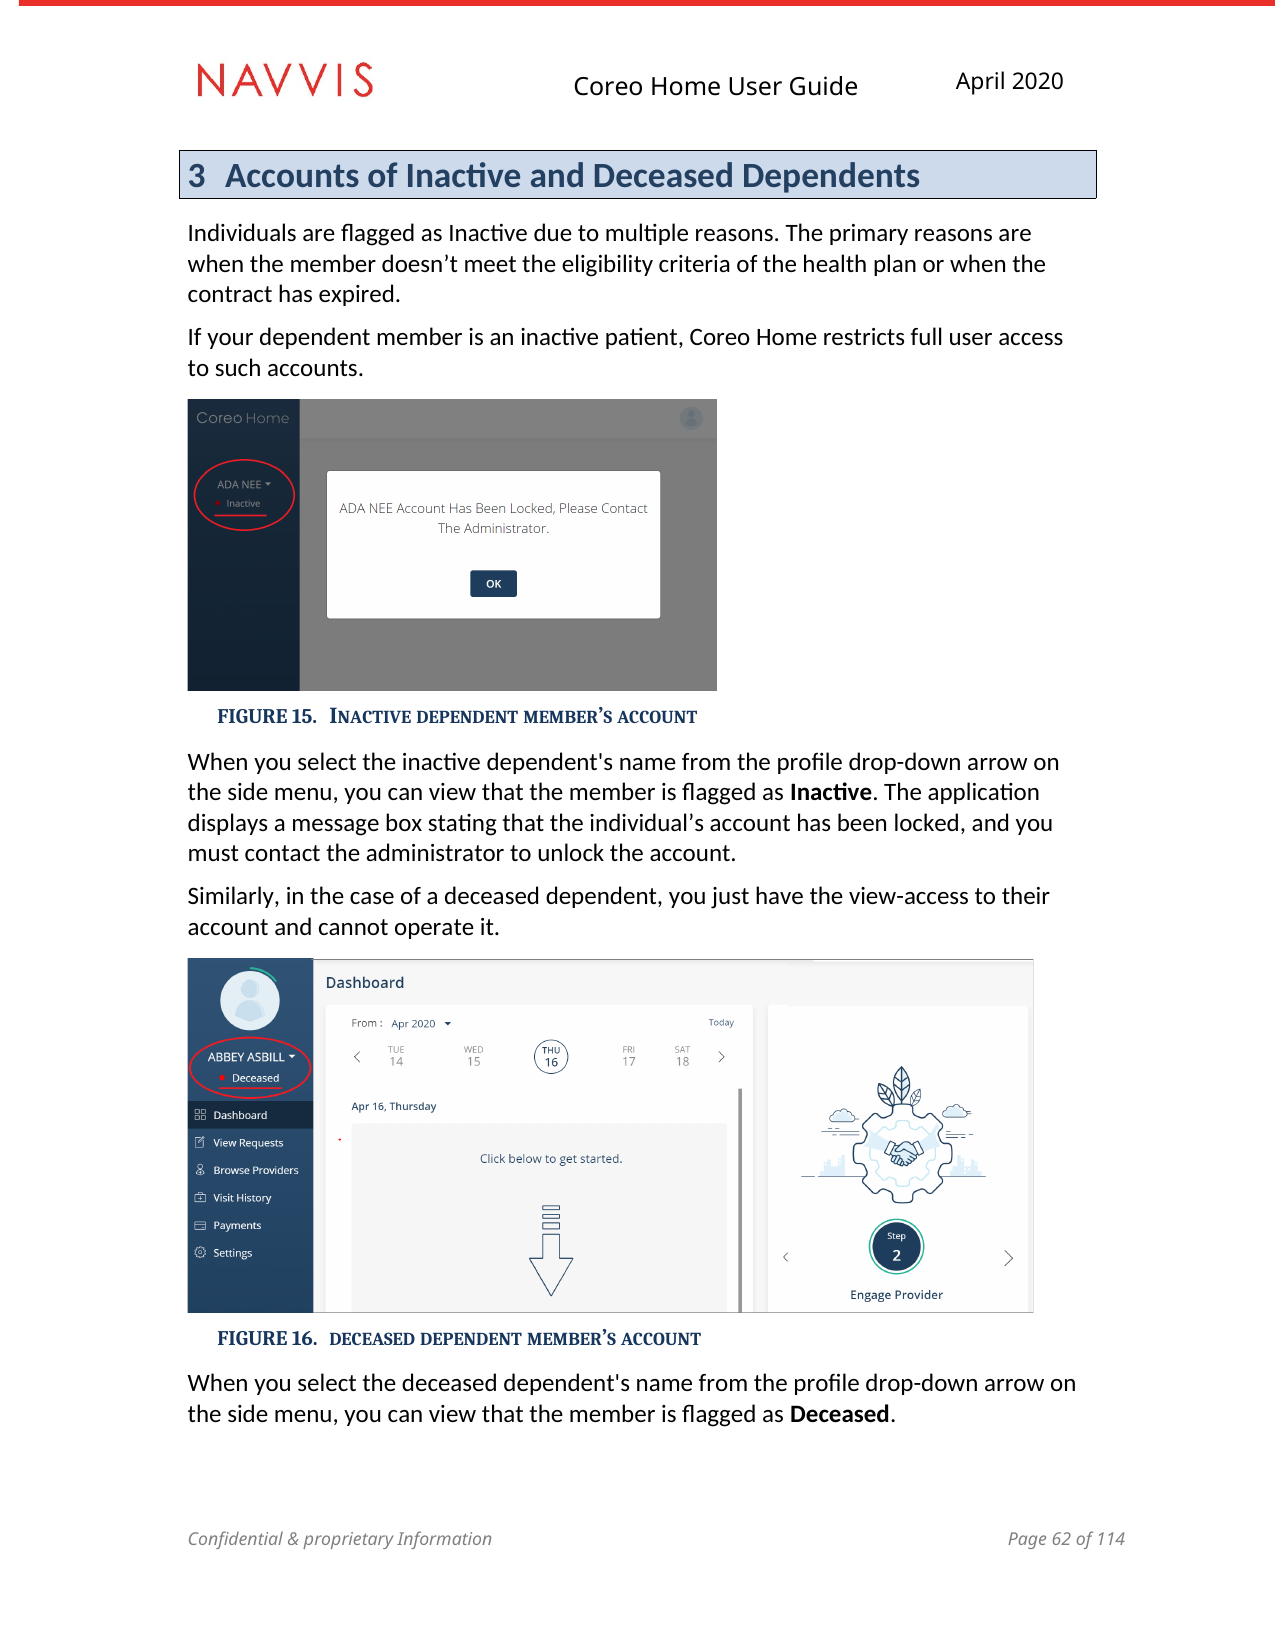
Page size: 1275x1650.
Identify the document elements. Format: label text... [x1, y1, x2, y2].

text If your dependent member is an inactive patient, Coreo Home restricts full user access to such accounts. [187, 321, 1087, 382]
text When you select the inactive dependent's name from the profile drop-down arrow on the side menu, you can view that the member is flagged as Inactive. The application displays a message box stating that the individual’s account has been locked, and you must contact the administrator to unlock the account. [187, 746, 1087, 868]
text When you select the deceased dependent's name from the profile drop-down arrow on the side menu, you can view that the member is flagged as Deceased. [187, 1367, 1087, 1428]
picture [187, 55, 383, 104]
picture [187, 958, 1034, 1313]
text Inactive dependent member’s account [217, 703, 1087, 729]
subtitle Accounts of Inactive and Deceased Dependents [180, 151, 1096, 198]
picture [187, 399, 717, 691]
text deceased dependent member’s account [217, 1325, 1087, 1351]
text Similarly, in the case of a deceased dependent, you just have the view-access to their account and cannot operate it. [187, 880, 1087, 941]
text Individuals are flagged as Inactive due to multiple reasons. The primary reasons are when the member doesn’t meet the eligibility criteria of the health plan or when the contract has expired. [187, 217, 1087, 309]
